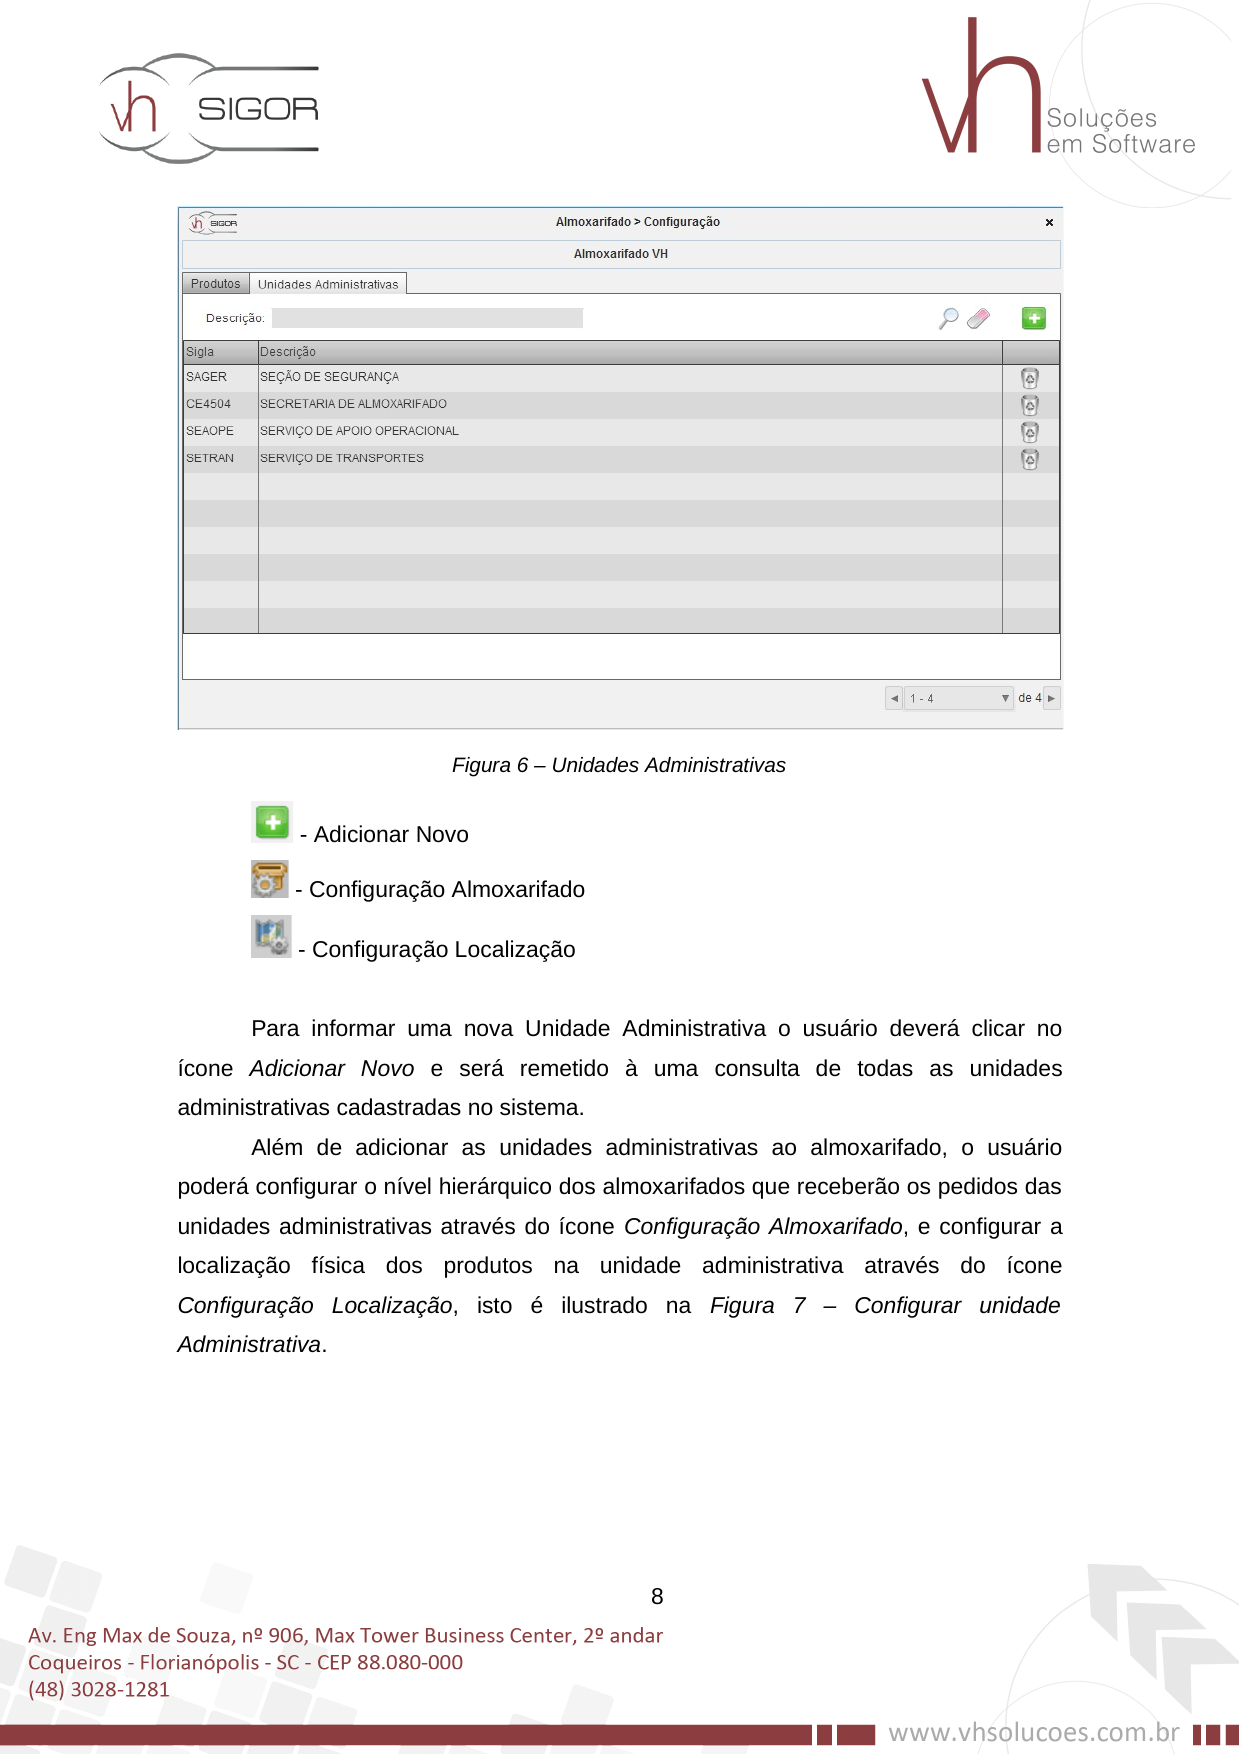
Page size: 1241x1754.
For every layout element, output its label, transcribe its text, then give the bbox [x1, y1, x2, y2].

text Além de adicionar as unidades administrativas ao almoxarifado, o usuário poderá configurar o nível hierárquico dos almoxarifados que receberão os pedidos das unidades administrativas através do ícone Configuração Almoxarifado, e configurar a localização física dos produtos na unidade administrativa através do ícone Configuração Localização, isto é ilustrado na Figura 7 – Configurar unidade Administrativa. [177, 1134, 1063, 1358]
picture [0, 1545, 1239, 1754]
text - Adicionar Novo [177, 801, 1063, 847]
picture [251, 915, 292, 958]
picture [177, 0, 1232, 730]
text Figura 6 – Unidades Administrativas [177, 753, 1063, 777]
picture [251, 860, 289, 898]
text Para informar uma nova Unidade Administrativa o usuário deverá clicar no ícone Adicionar Novo e será remetido à uma consulta de todas as unidades administrativas cadastradas no sistema. [177, 1015, 1063, 1121]
picture [98, 53, 319, 164]
text - Configuração Localização [177, 916, 1063, 963]
picture [251, 801, 294, 843]
text - Configuração Almoxarifado [177, 860, 1063, 903]
